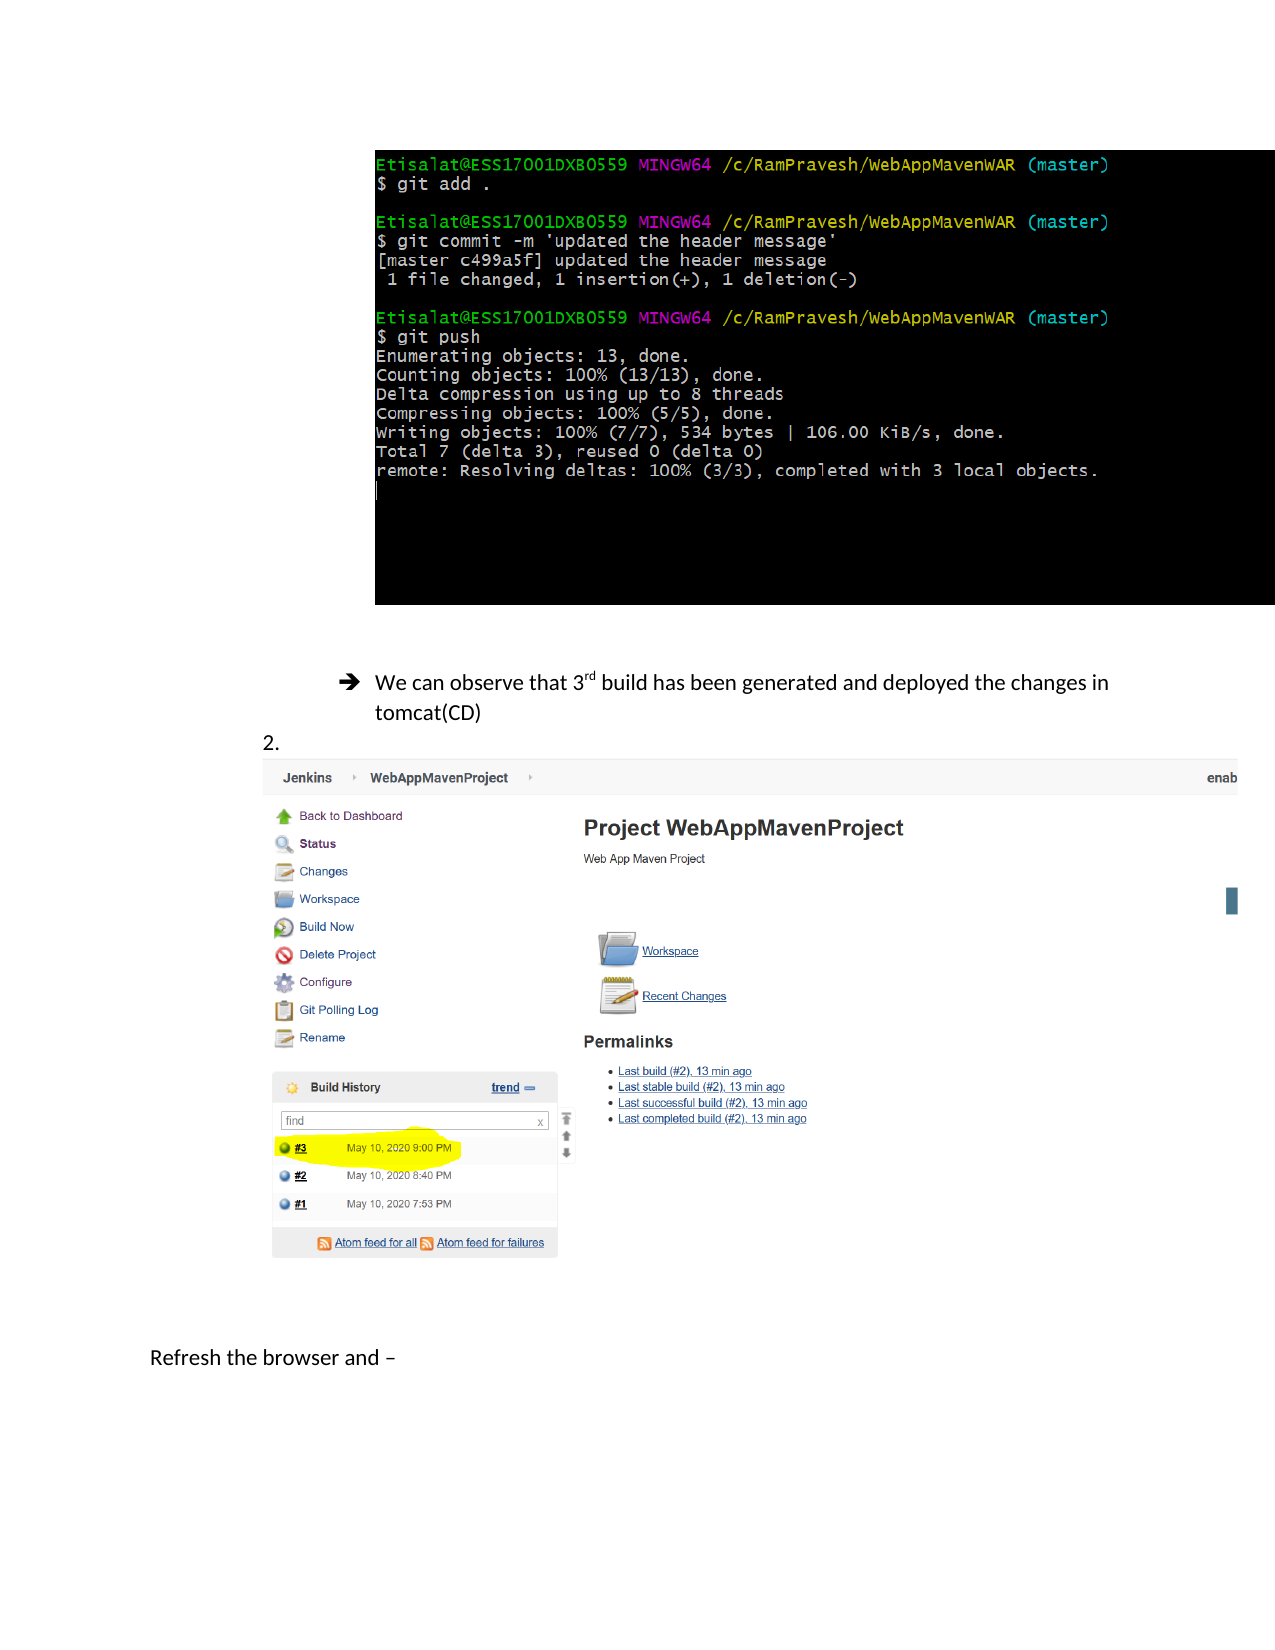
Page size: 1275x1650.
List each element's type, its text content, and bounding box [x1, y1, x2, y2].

text Refresh the browser and – [150, 1343, 1125, 1372]
list We can observe that 3rd build has been generated and deployed the changes in tomcat(CD) [337, 668, 1125, 726]
picture [262, 758, 1238, 1278]
picture [375, 150, 1275, 605]
